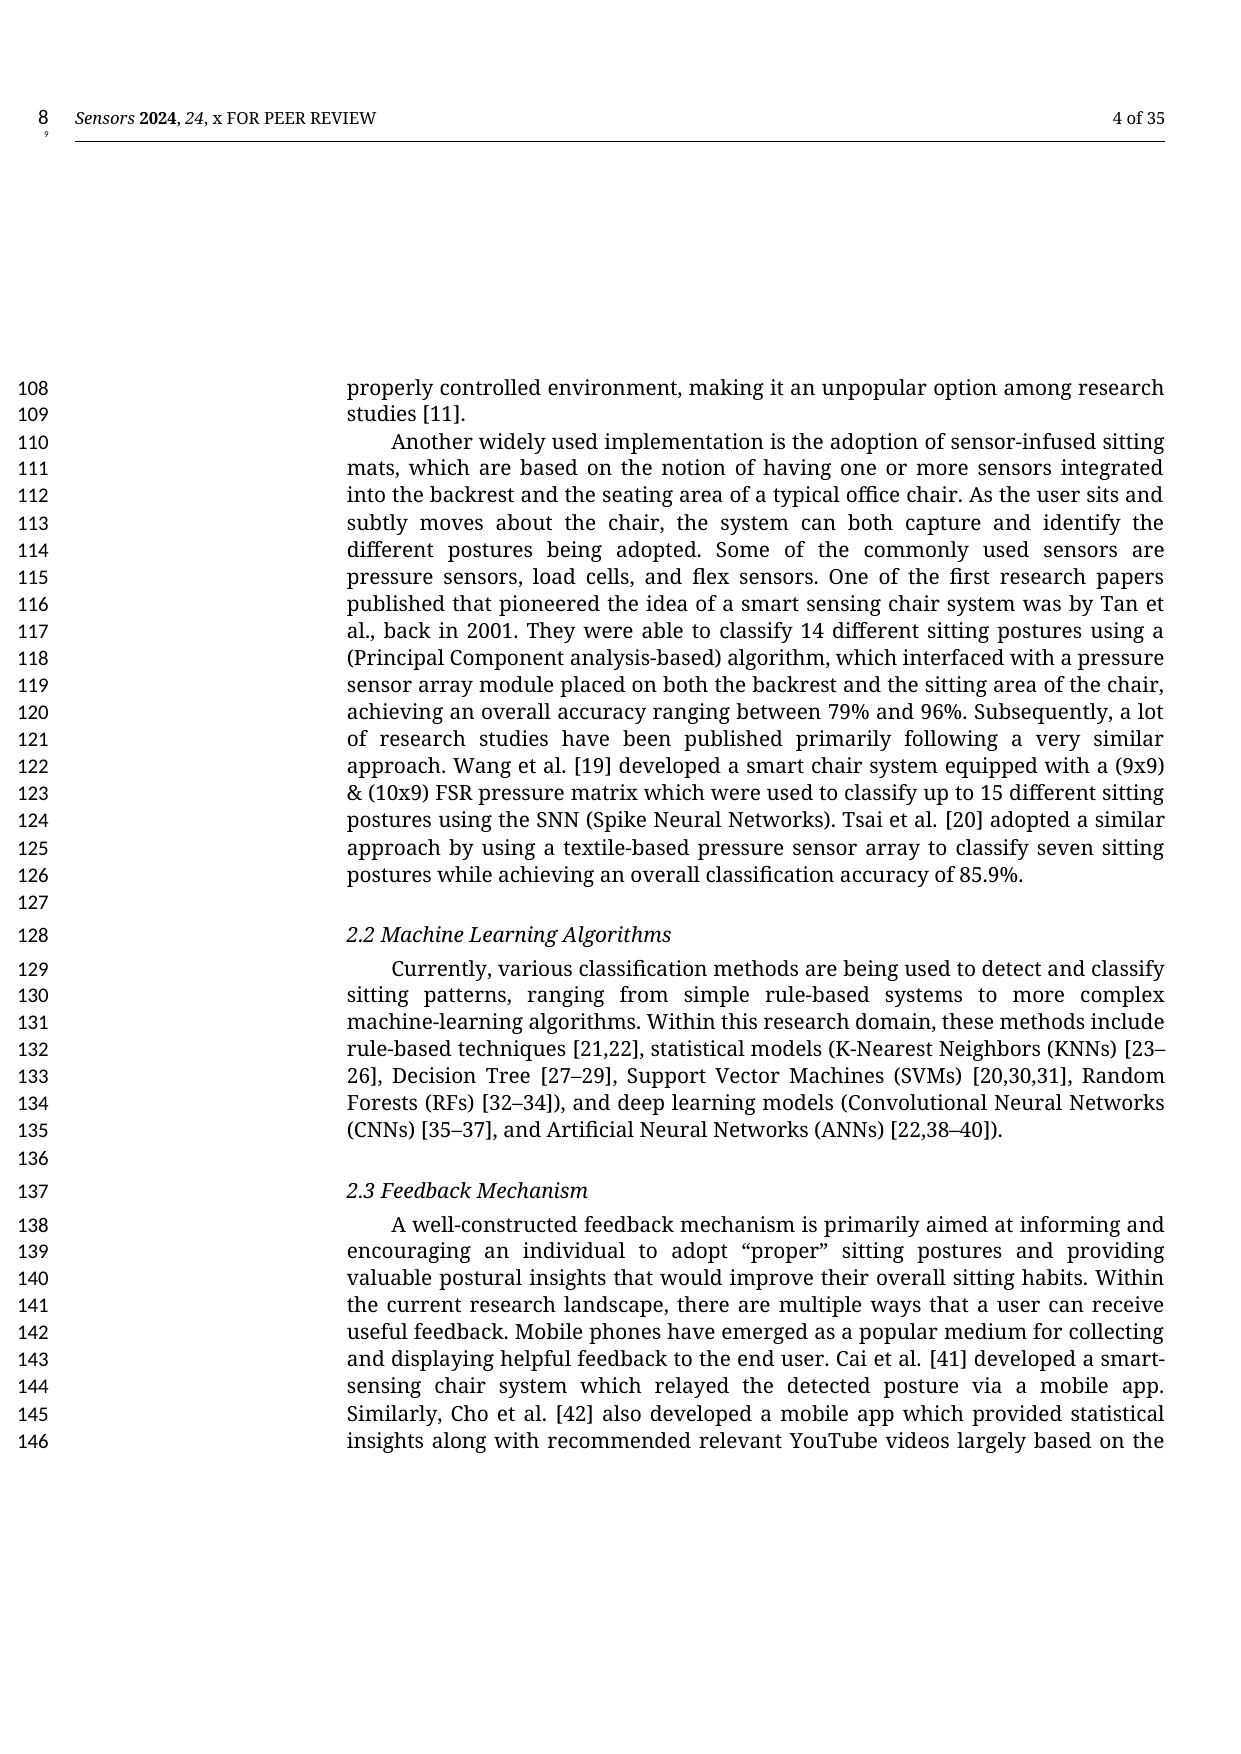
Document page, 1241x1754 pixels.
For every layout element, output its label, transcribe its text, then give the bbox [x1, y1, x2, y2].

subtitle 2.2 Machine Learning Algorithms [347, 921, 1165, 948]
text Currently, various classification methods are being used to detect and classify sitting patterns, ranging from simple rule-based systems to more complex machine-learning algorithms. Within this research domain, these methods include rule-based techniques [21,22], statistical models (K-Nearest Neighbors (KNNs) [23–26], Decision Tree [27–29], Support Vector Machines (SVMs) [20,30,31], Random Forests (RFs) [32–34]), and deep learning models (Convolutional Neural Networks (CNNs) [35–37], and Artificial Neural Networks (ANNs) [22,38–40]). [347, 954, 1165, 1144]
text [347, 1211, 1165, 1454]
text Another widely used implementation is the adoption of sensor-infused sitting mats, which are based on the notion of having one or more sensors integrated into the backrest and the seating area of a typical office chair. As the user sits and subtly moves about the chair, the system can both capture and identify the different postures being adopted. Some of the commonly used sensors are pressure sensors, load cells, and flex sensors. One of the first research papers published that pioneered the idea of a smart sensing chair system was by Tan et al., back in 2001. They were able to classify 14 different sitting postures using a (Principal Component analysis-based) algorithm, which interfaced with a pressure sensor array module placed on both the backrest and the sitting area of the chair, achieving an overall accuracy ranging between 79% and 96%. Subsequently, a lot of research studies have been published primarily following a very similar approach. Wang et al. [19] developed a smart chair system equipped with a (9x9) & (10x9) FSR pressure matrix which were used to classify up to 15 different sitting postures using the SNN (Spike Neural Networks). Tsai et al. [20] adopted a similar approach by using a textile-based pressure sensor array to classify seven sitting postures while achieving an overall classification accuracy of 85.9%. [347, 428, 1165, 888]
subtitle 2.3 Feedback Mechanism [347, 1177, 1165, 1204]
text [347, 374, 1165, 428]
